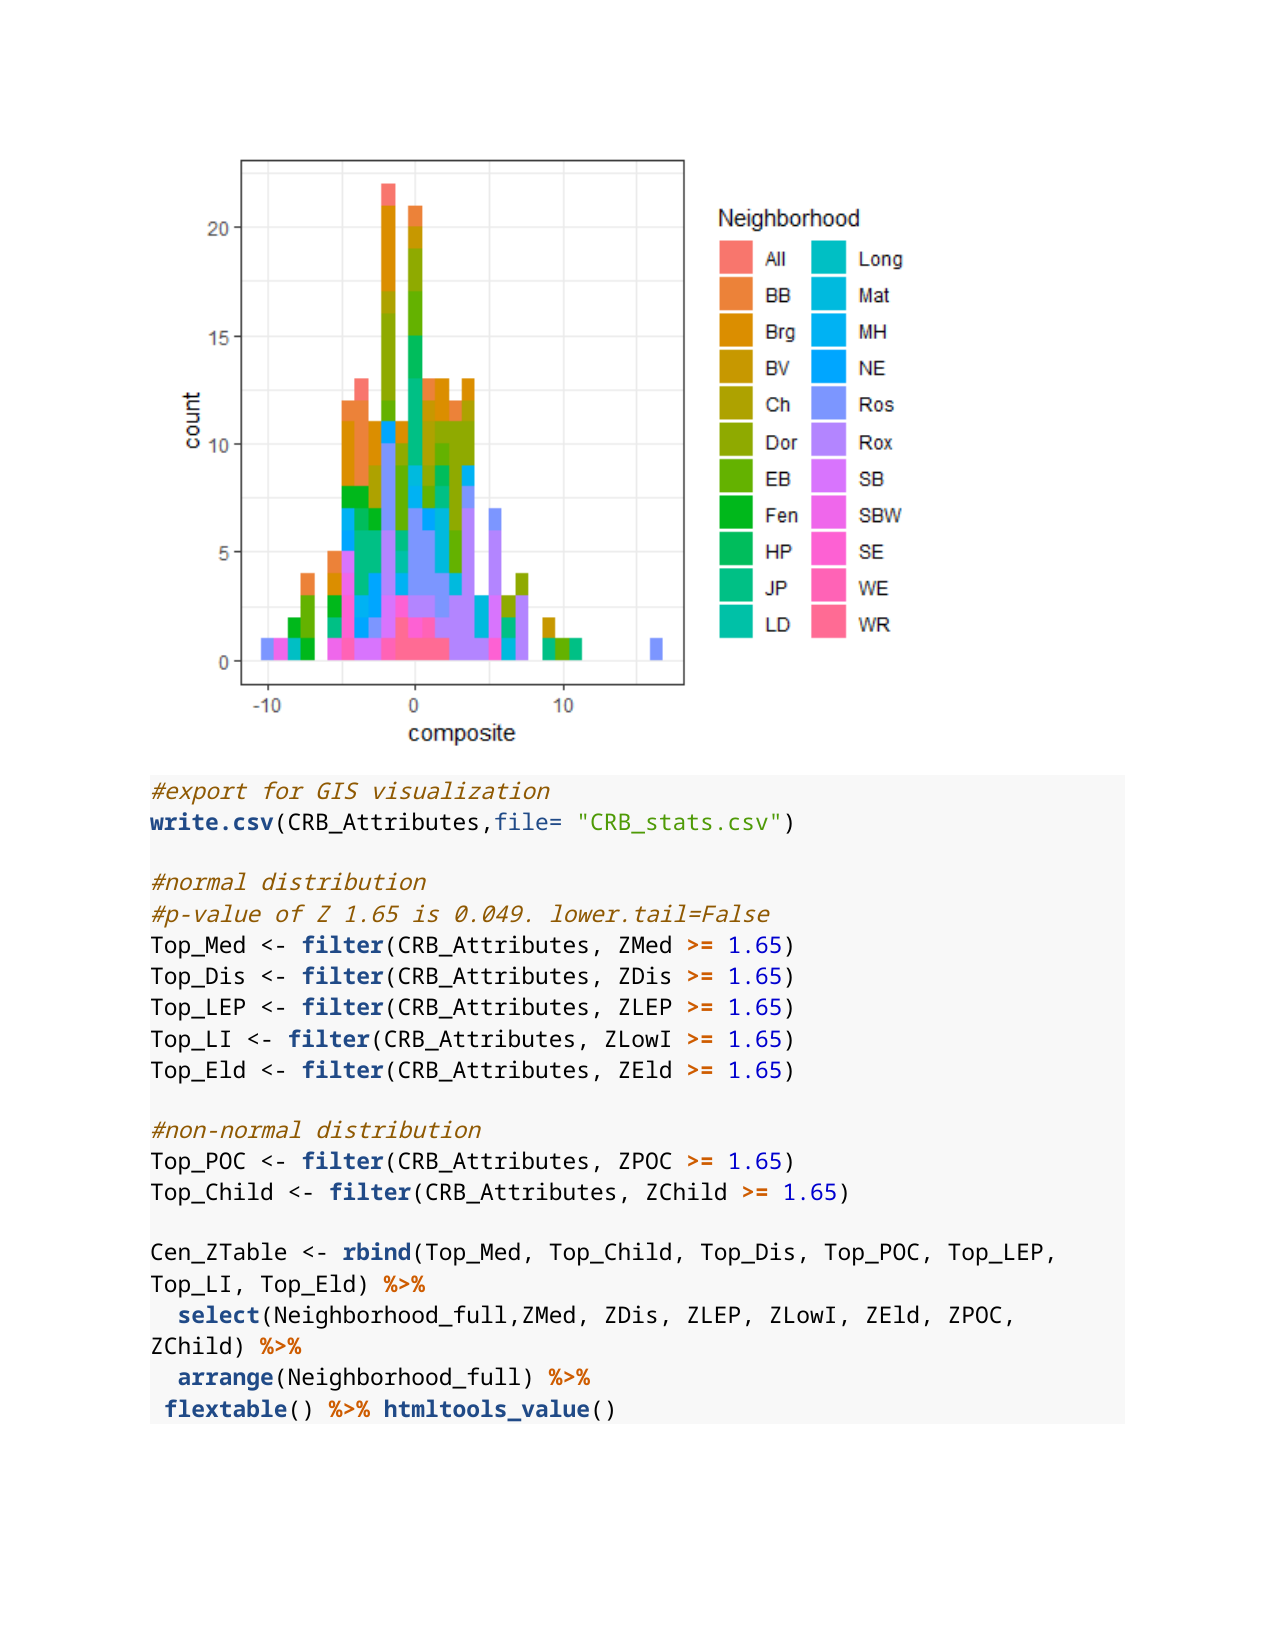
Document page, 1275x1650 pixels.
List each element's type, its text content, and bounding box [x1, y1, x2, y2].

picture [168, 150, 927, 757]
text #export for GIS visualization write.csv(CRB_Attributes,file= "CRB_stats.csv") #normal distribution #p-value of Z 1.65 is 0.049. lower.tail=False Top_Med <- filter(CRB_Attributes, ZMed >= 1.65) Top_Dis <- filter(CRB_Attributes, ZDis >= 1.65) Top_LEP <- filter(CRB_Attributes, ZLEP >= 1.65) Top_LI <- filter(CRB_Attributes, ZLowI >= 1.65) Top_Eld <- filter(CRB_Attributes, ZEld >= 1.65) #non-normal distribution Top_POC <- filter(CRB_Attributes, ZPOC >= 1.65) Top_Child <- filter(CRB_Attributes, ZChild >= 1.65) Cen_ZTable <- rbind(Top_Med, Top_Child, Top_Dis, Top_POC, Top_LEP, Top_LI, Top_Eld) %>% select(Neighborhood_full,ZMed, ZDis, ZLEP, ZLowI, ZEld, ZPOC, ZChild) %>% arrange(Neighborhood_full) %>% flextable() %>% htmltools_value() [150, 775, 1125, 1424]
